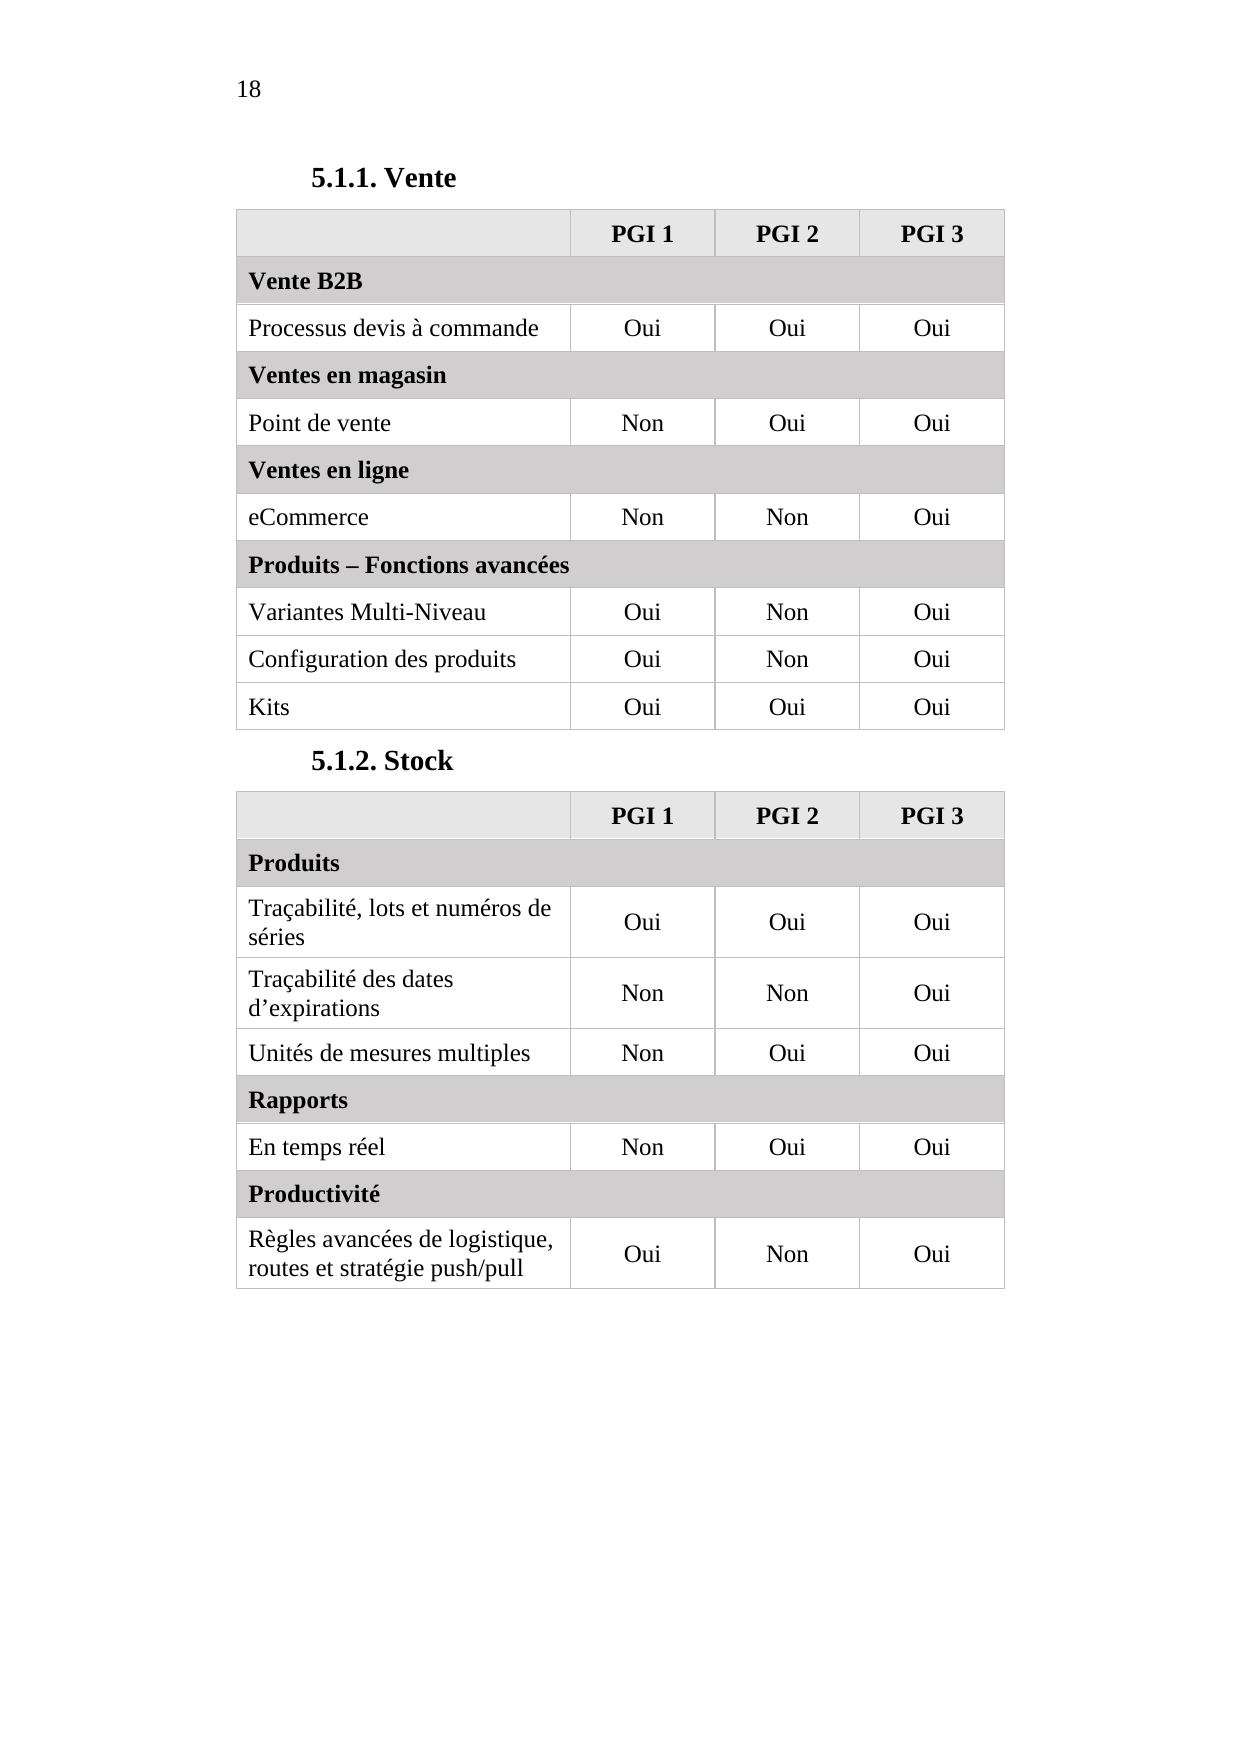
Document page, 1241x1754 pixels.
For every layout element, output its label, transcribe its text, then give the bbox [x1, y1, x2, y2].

table_cell Oui [860, 1218, 1004, 1288]
table_cell Oui [571, 683, 714, 729]
table_cell Oui [860, 636, 1004, 682]
table_cell Produits [237, 840, 1004, 886]
table_cell Kits [237, 683, 570, 729]
table_cell Oui [860, 958, 1004, 1028]
table_cell Non [571, 494, 714, 540]
table_cell Oui [716, 887, 859, 957]
table_cell Non [716, 1218, 859, 1288]
table_cell Oui [571, 305, 714, 351]
table_cell Oui [860, 887, 1004, 957]
table_cell Oui [716, 1029, 859, 1075]
table_cell Oui [860, 494, 1004, 540]
table_cell Oui [860, 1029, 1004, 1075]
text Stock [311, 743, 1004, 776]
table_cell Point de vente [237, 399, 570, 445]
table_cell Oui [716, 399, 859, 445]
table_cell Oui [716, 305, 859, 351]
table_cell Non [716, 958, 859, 1028]
table_cell Règles avancées de logistique, routes et stratégie push/pull [237, 1218, 570, 1288]
table_cell Traçabilité des dates d’expirations [237, 958, 570, 1028]
table_cell Oui [571, 887, 714, 957]
table_header PGI 2 [716, 792, 859, 838]
table_cell Oui [860, 588, 1004, 634]
table_cell Vente B2B [237, 257, 1004, 303]
table_cell Oui [571, 588, 714, 634]
table_cell Rapports [237, 1076, 1004, 1122]
table_cell Oui [716, 1124, 859, 1170]
table_cell Non [716, 494, 859, 540]
table_cell Unités de mesures multiples [237, 1029, 570, 1075]
table_header PGI 1 [571, 792, 714, 838]
table_header PGI 1 [571, 210, 714, 256]
table_cell Non [571, 958, 714, 1028]
table_cell Produits – Fonctions avancées [237, 541, 1004, 587]
table_cell Productivité [237, 1171, 1004, 1217]
table_cell Non [716, 588, 859, 634]
table_header [237, 792, 570, 838]
table_header PGI 2 [716, 210, 859, 256]
table_cell Oui [860, 305, 1004, 351]
table_cell Traçabilité, lots et numéros de séries [237, 887, 570, 957]
table_cell Non [571, 1124, 714, 1170]
table_cell Non [716, 636, 859, 682]
table_cell En temps réel [237, 1124, 570, 1170]
table_cell Oui [860, 1124, 1004, 1170]
table_header PGI 3 [860, 792, 1004, 838]
table_cell Non [571, 1029, 714, 1075]
table_cell Oui [571, 1218, 714, 1288]
table_cell Oui [571, 636, 714, 682]
table_header [237, 210, 570, 256]
table_cell Oui [860, 683, 1004, 729]
table_cell Non [571, 399, 714, 445]
table_cell Configuration des produits [237, 636, 570, 682]
table_cell Oui [860, 399, 1004, 445]
table_cell Variantes Multi-Niveau [237, 588, 570, 634]
text Vente [311, 160, 1004, 194]
table_cell Oui [716, 683, 859, 729]
table_cell Ventes en ligne [237, 446, 1004, 493]
table_header PGI 3 [860, 210, 1004, 256]
table_cell Ventes en magasin [237, 352, 1004, 398]
table_cell eCommerce [237, 494, 570, 540]
table_cell Processus devis à commande [237, 305, 570, 351]
